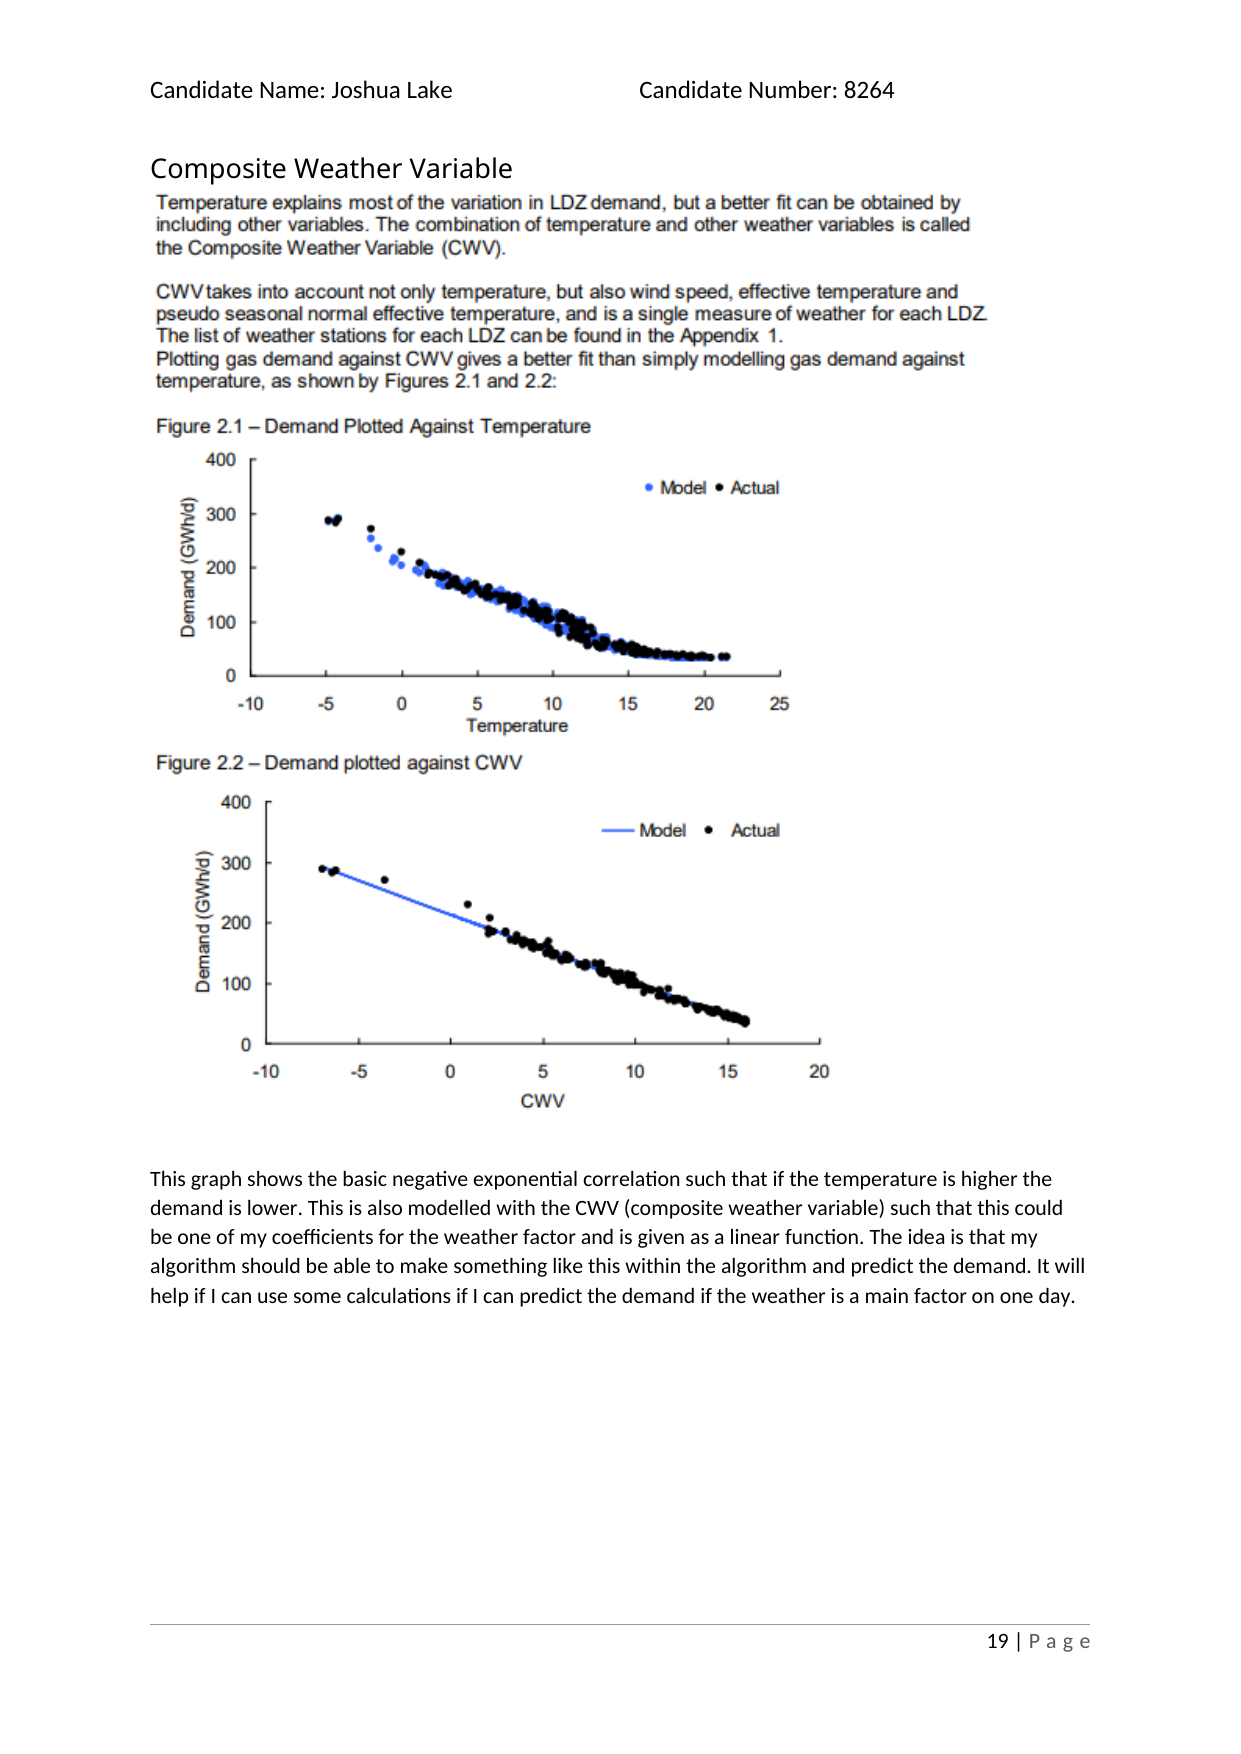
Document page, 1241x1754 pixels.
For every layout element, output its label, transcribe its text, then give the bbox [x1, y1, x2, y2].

subtitle Composite Weather Variable [150, 150, 1090, 187]
picture [150, 186, 1005, 1150]
text This graph shows the basic negative exponential correlation such that if the temperature is higher the demand is lower. This is also modelled with the CWV (composite weather variable) such that this could be one of my coefficients for the weather factor and is given as a linear function. The idea is that my algorithm should be able to make something like this within the algorithm and predict the demand. It will help if I can use some calculations if I can predict the demand if the weather is a main factor on one day. [150, 1165, 1090, 1308]
